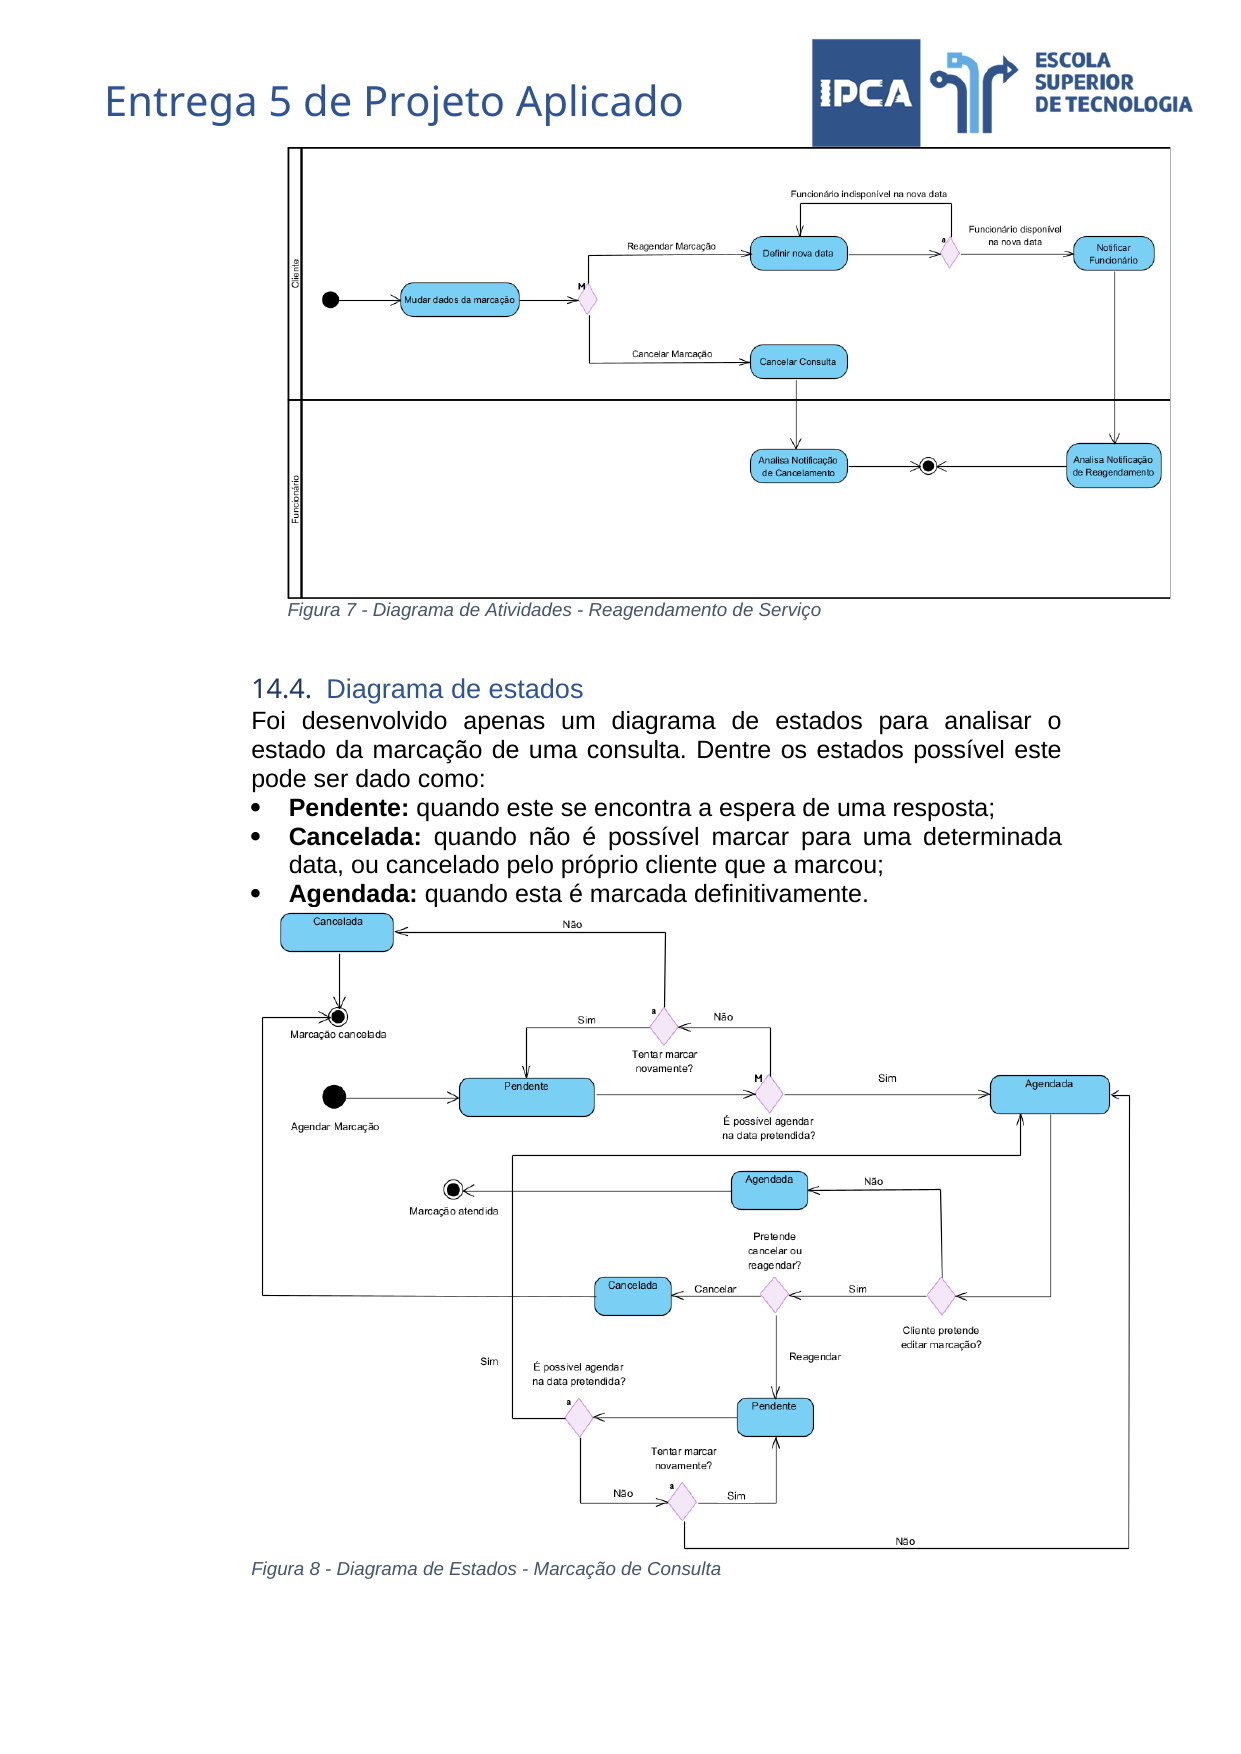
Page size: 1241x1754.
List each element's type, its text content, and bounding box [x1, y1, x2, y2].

picture [287, 0, 1213, 599]
text Figura 7 - Diagrama de Atividades - Reagendamento de Serviço [287, 599, 1063, 621]
text Figura 8 - Diagrama de Estados - Marcação de Consulta [251, 1558, 1063, 1579]
subtitle Diagrama de estados [251, 669, 1063, 706]
list Cancelada: quando não é possível marcar para uma determinada data, ou cancelado pelo próprio cliente que a marcou; [251, 821, 1063, 879]
picture [251, 907, 1136, 1558]
list Agendada: quando esta é marcada definitivamente. [251, 879, 1063, 907]
list Pendente: quando este se encontra a espera de uma resposta; [251, 793, 1063, 821]
text Foi desenvolvido apenas um diagrama de estados para analisar o estado da marcação de uma consulta. Dentre os estados possível este pode ser dado como: [251, 706, 1063, 793]
